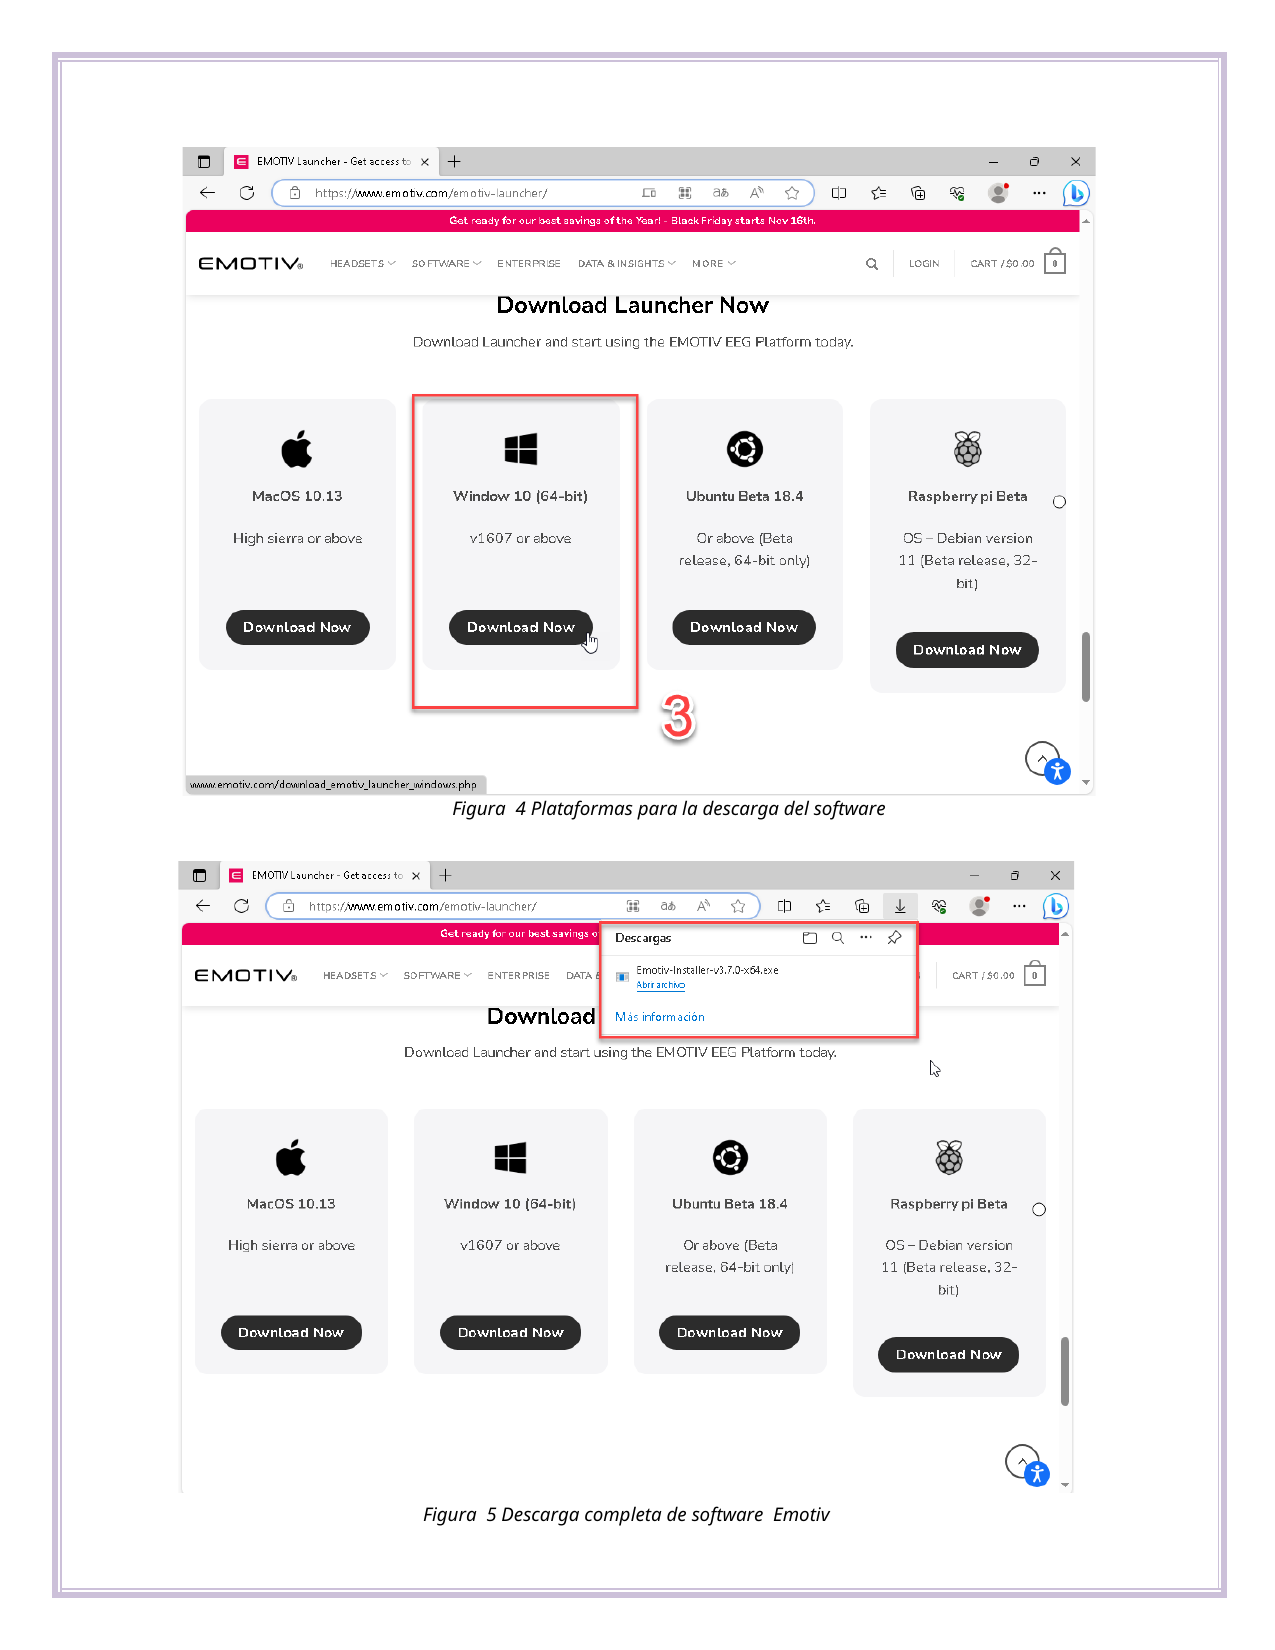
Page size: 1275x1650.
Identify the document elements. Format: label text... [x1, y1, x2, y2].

picture [182, 147, 1096, 796]
picture [178, 861, 1075, 1493]
text Figura 4 Plataformas para la descarga del software [110, 795, 1218, 821]
